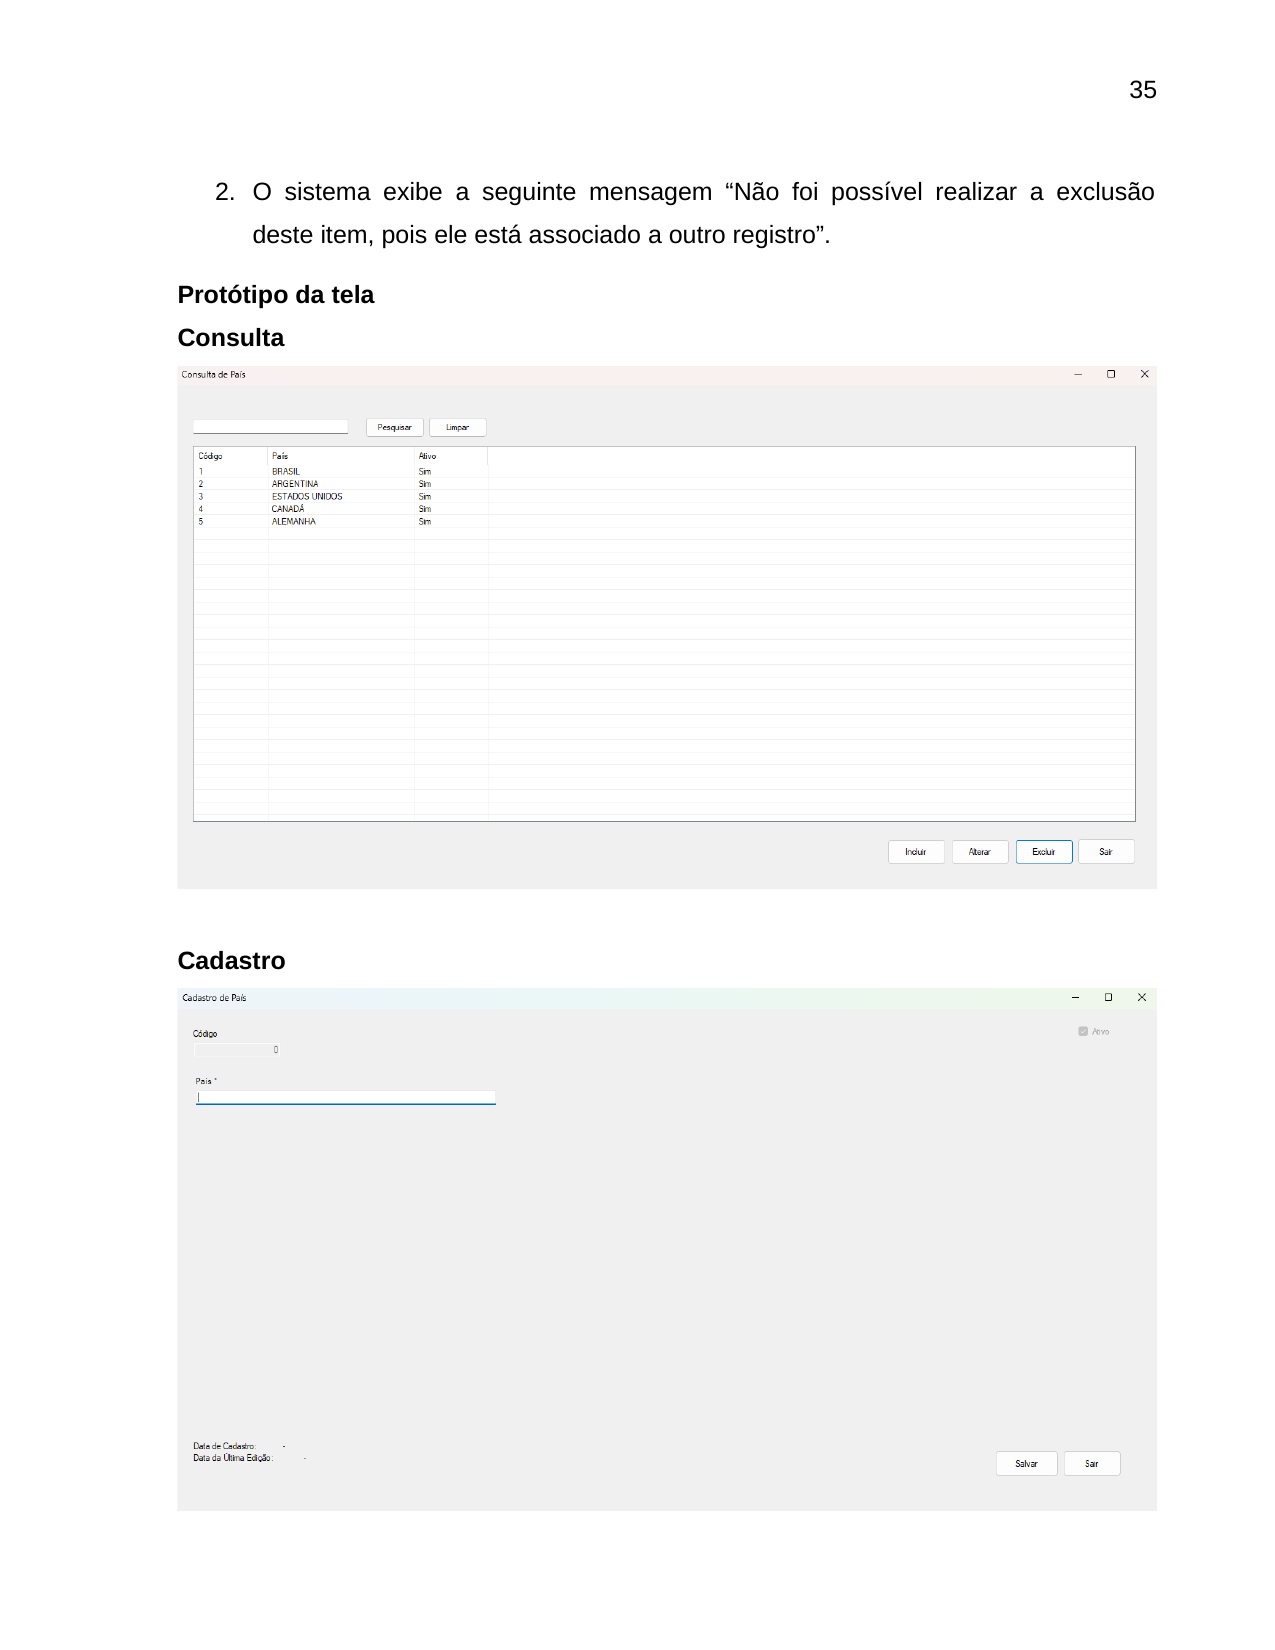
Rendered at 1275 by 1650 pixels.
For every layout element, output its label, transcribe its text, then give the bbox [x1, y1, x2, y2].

list O sistema exibe a seguinte mensagem “Não foi possível realizar a exclusão deste item, pois ele está associado a outro registro”. [215, 177, 1157, 249]
picture [177, 366, 1157, 889]
text Consulta [177, 323, 1157, 352]
text Cadastro [177, 946, 1157, 974]
picture [177, 988, 1157, 1511]
text Protótipo da tela [177, 280, 1157, 309]
